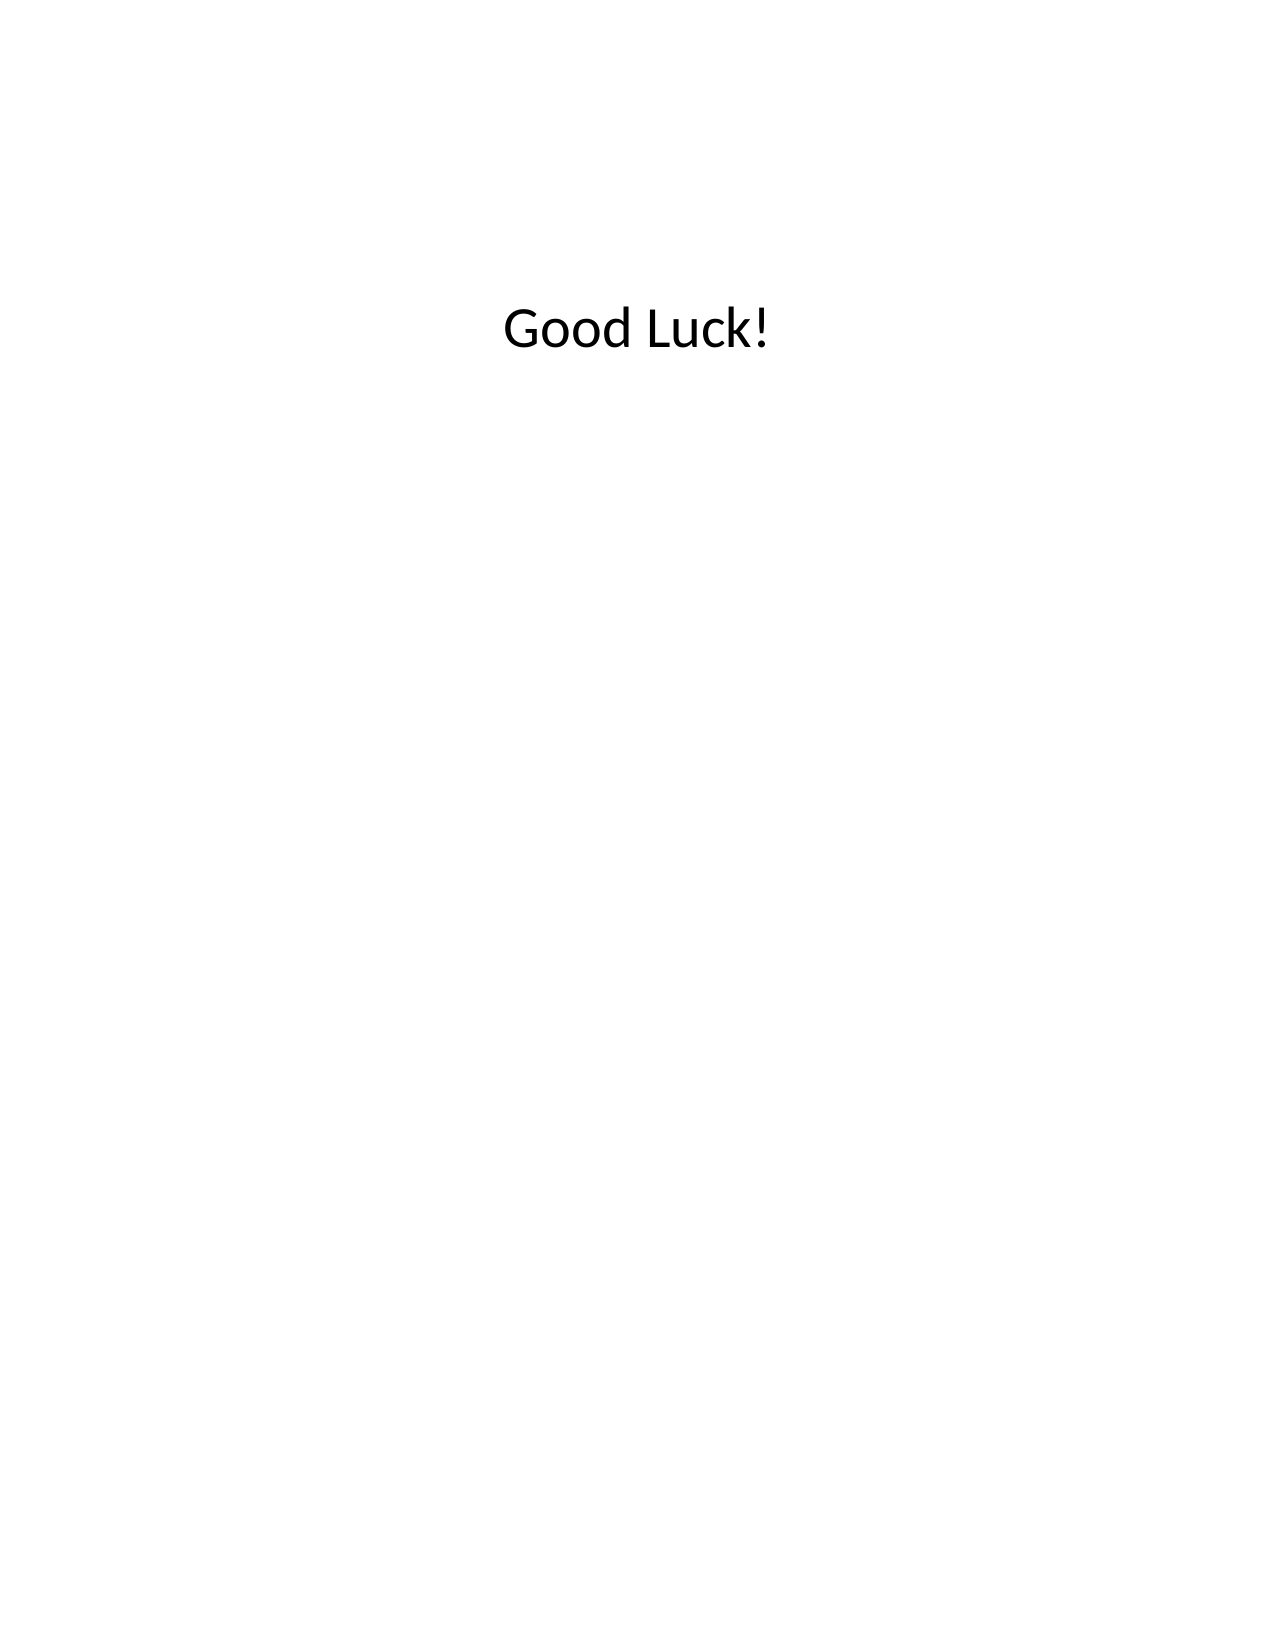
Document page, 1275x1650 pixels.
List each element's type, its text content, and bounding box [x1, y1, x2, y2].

text Good Luck! [150, 291, 1125, 362]
